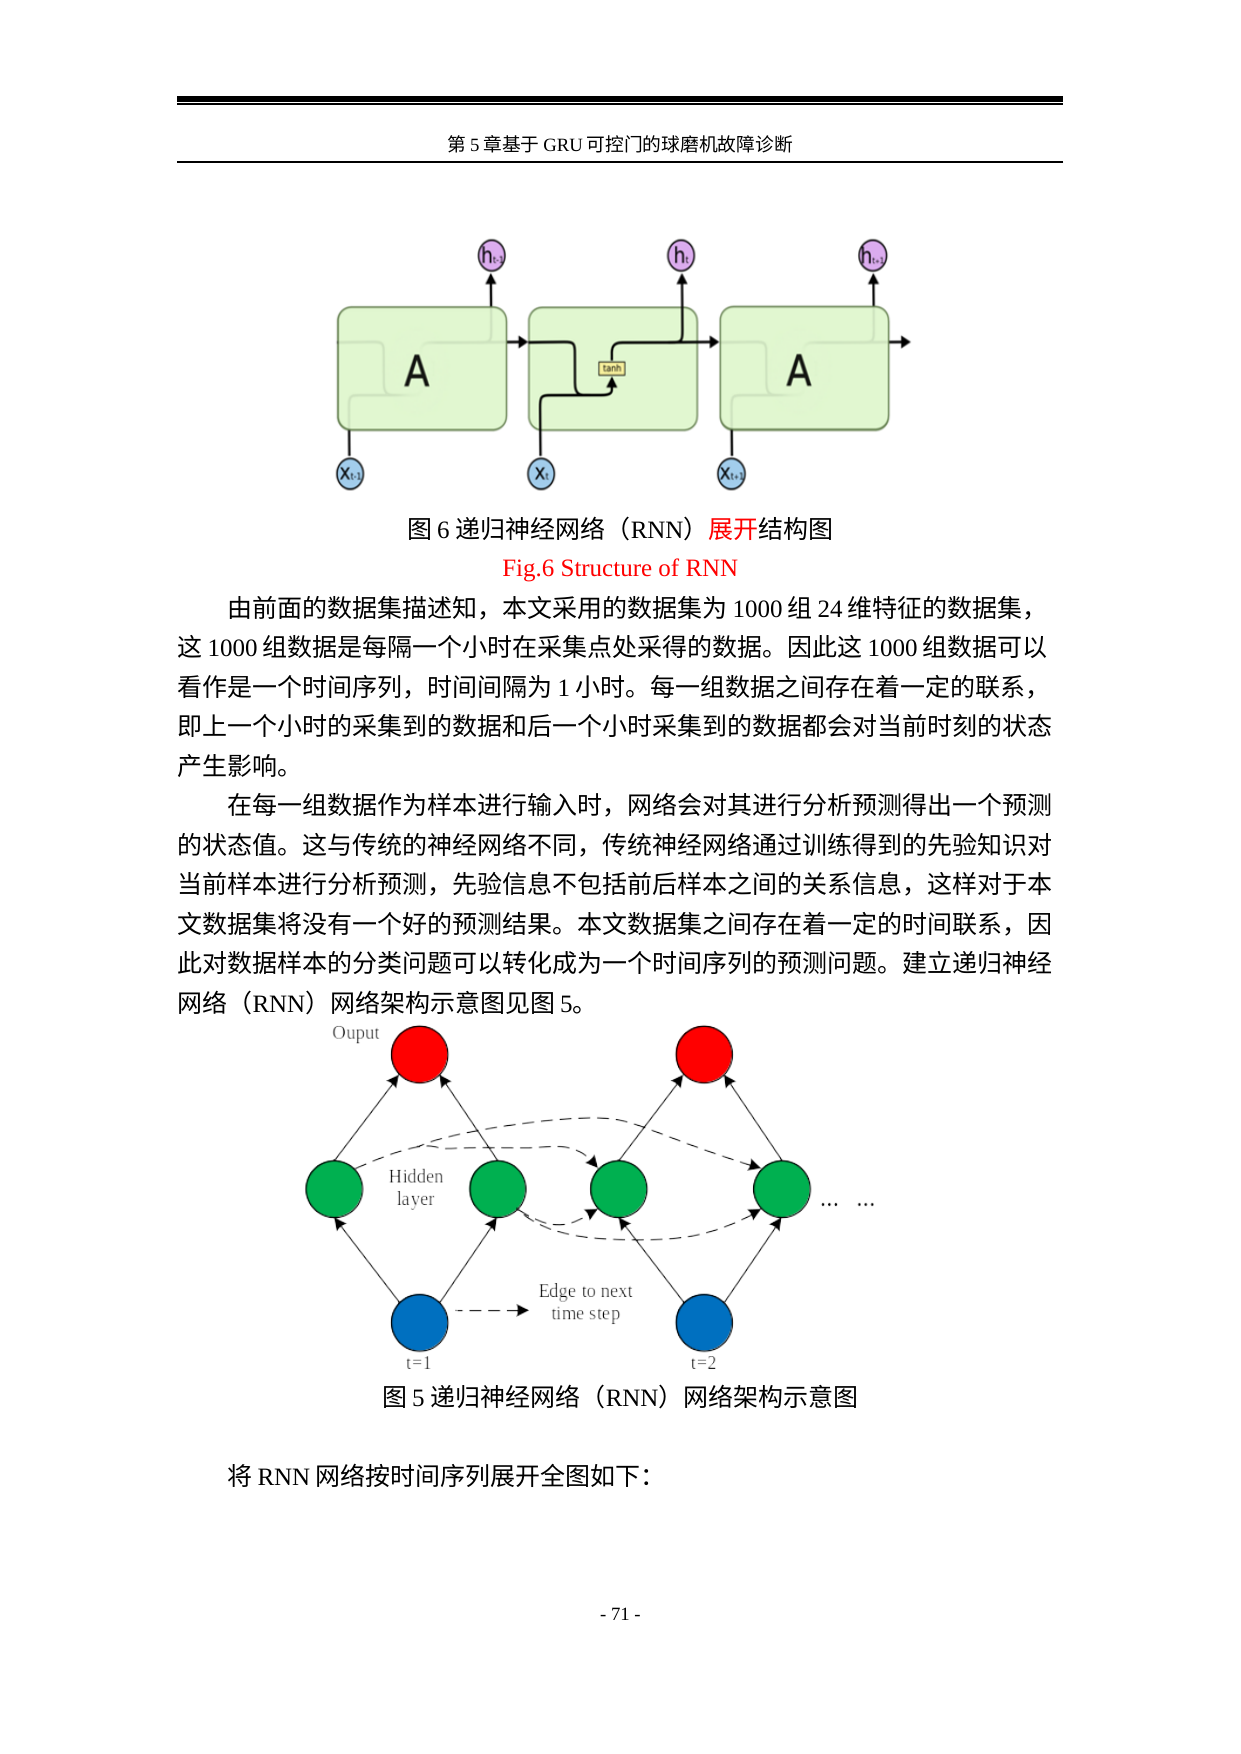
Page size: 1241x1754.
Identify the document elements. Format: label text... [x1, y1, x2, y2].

picture [323, 231, 917, 498]
text 图6 递归神经网络（RNN）展开结构图 Fig.6 Structure of RNN [177, 508, 1063, 587]
text 由前面的数据集描述知，本文采用的数据集为1000组24维特征的数据集，这1000组数据是每隔一个小时在采集点处采得的数据。因此这1000组数据可以看作是一个时间序列，时间间隔为1小时。每一组数据之间存在着一定的联系，即上一个小时的采集到的数据和后一个小时采集到的数据都会对当前时刻的状态产生影响。 [177, 587, 1063, 784]
text 图5 递归神经网络（RNN）网络架构示意图 [177, 1376, 1063, 1416]
text 在每一组数据作为样本进行输入时，网络会对其进行分析预测得出一个预测的状态值。这与传统的神经网络不同，传统神经网络通过训练得到的先验知识对当前样本进行分析预测，先验信息不包括前后样本之间的关系信息，这样对于本文数据集将没有一个好的预测结果。本文数据集之间存在着一定的时间联系，因此对数据样本的分类问题可以转化成为一个时间序列的预测问题。建立递归神经网络（RNN）网络架构示意图见图5。 [177, 784, 1063, 1021]
text 将RNN网络按时间序列展开全图如下： [177, 1455, 1063, 1495]
